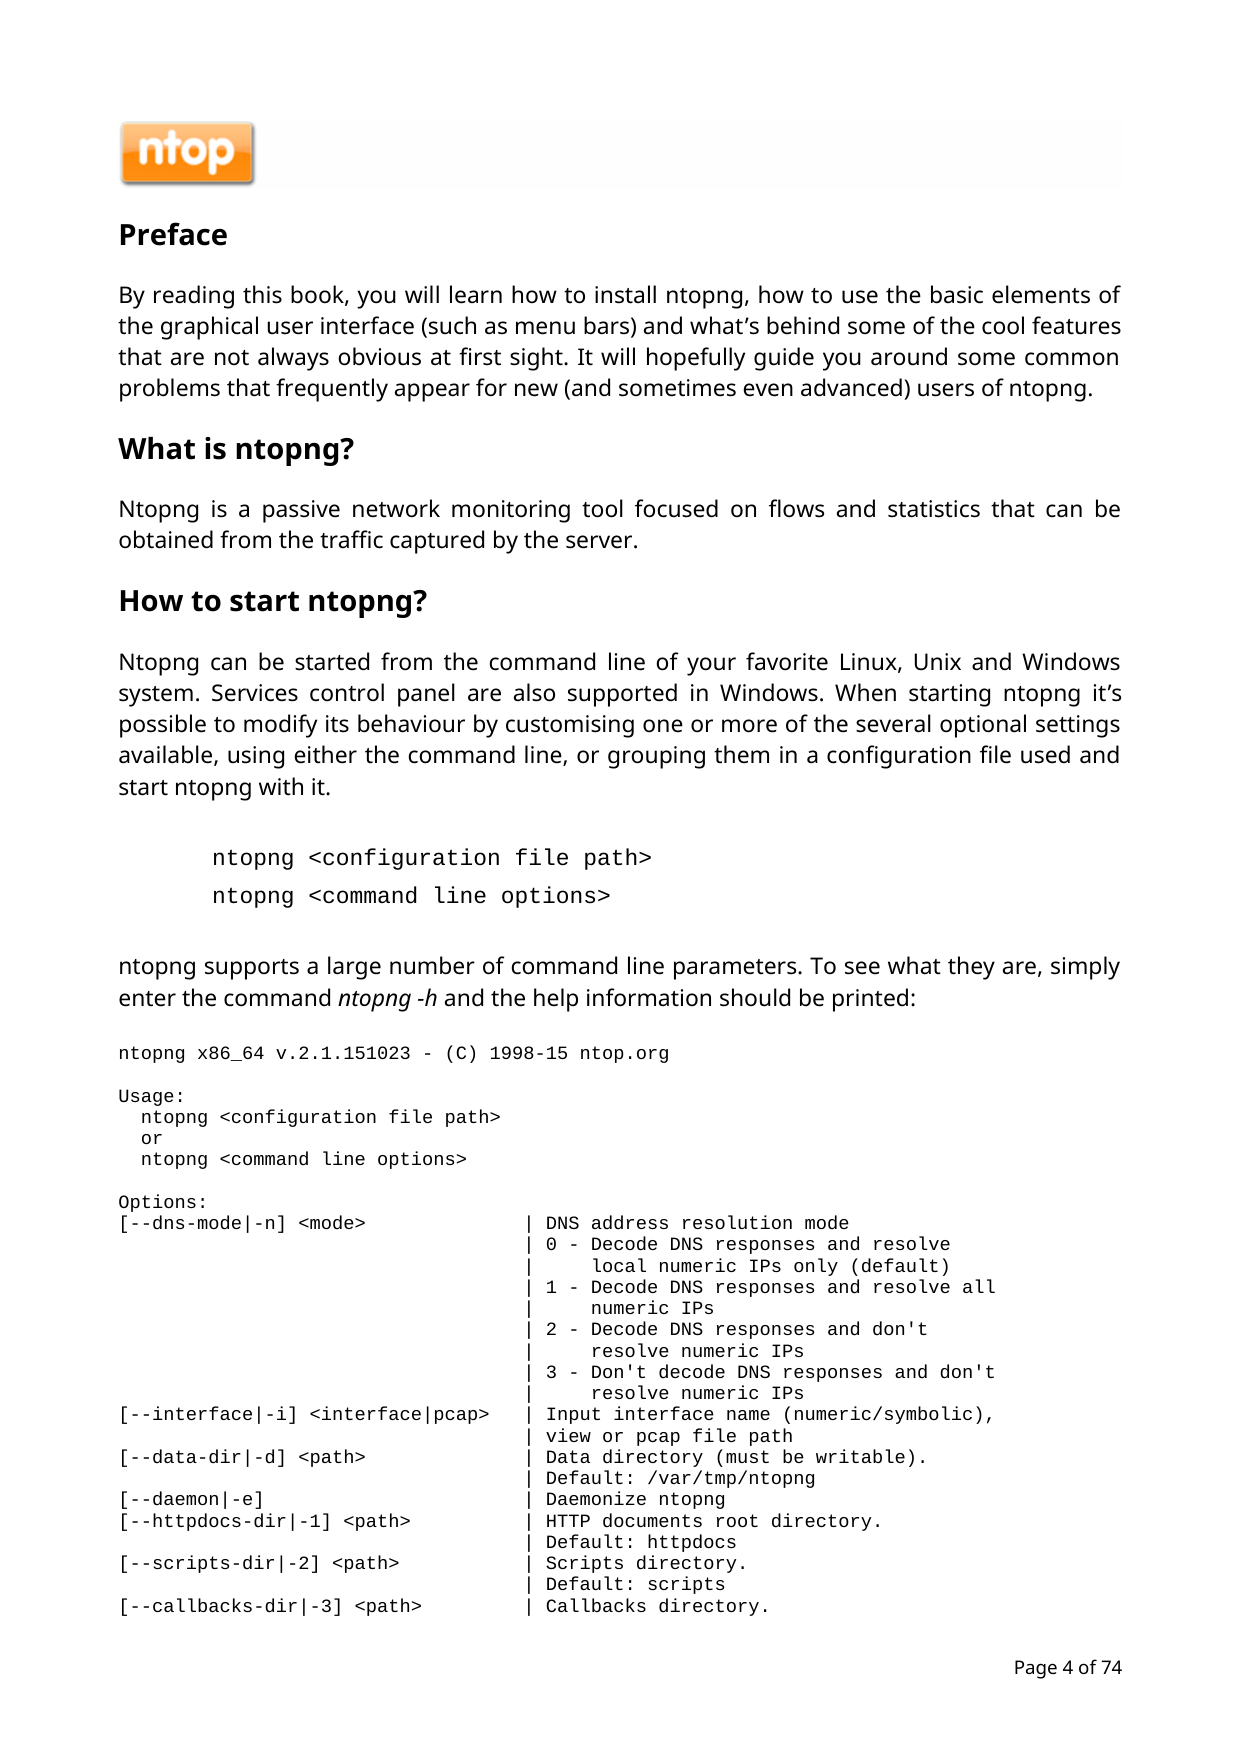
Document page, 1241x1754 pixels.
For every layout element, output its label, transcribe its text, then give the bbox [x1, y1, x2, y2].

text ntopng <configuration file path> [118, 1108, 1122, 1129]
text Ntopng is a passive network monitoring tool focused on flows and statistics that can be obtained from the traffic captured by the server. [118, 493, 1122, 556]
text | resolve numeric IPs [118, 1384, 1122, 1405]
text ntopng supports a large number of command line parameters. To see what they are, simply enter the command ntopng -h and the help information should be printed: [118, 950, 1122, 1013]
text | view or pcap file path [118, 1426, 1122, 1448]
text | Default: httpdocs [118, 1533, 1122, 1554]
text [--dns-mode|-n] <mode> | DNS address resolution mode [118, 1214, 1122, 1235]
picture [118, 118, 259, 189]
subtitle Preface [118, 214, 1122, 253]
text ntopng <command line options> [118, 1150, 1122, 1171]
text | Default: scripts [118, 1575, 1122, 1596]
text | 0 - Decode DNS responses and resolve [118, 1235, 1122, 1256]
text Options: [118, 1193, 1122, 1214]
text | numeric IPs [118, 1299, 1122, 1320]
text ntopng <configuration file path> [212, 841, 1122, 872]
text By reading this book, you will learn how to install ntopng, how to use the basic elements of the graphical user interface (such as menu bars) and what’s behind some of the cool features that are not always obvious at first sight. It will hopefully guide you around some common problems that frequently appear for new (and sometimes even advanced) users of ntopng. [118, 278, 1122, 403]
text [--daemon|-e] | Daemonize ntopng [118, 1490, 1122, 1511]
text | 3 - Don't decode DNS responses and don't [118, 1363, 1122, 1384]
text Ntopng can be started from the command line of your favorite Linux, Unix and Windows system. Services control panel are also supported in Windows. When starting ntopng it’s possible to modify its behaviour by customising one or more of the several optional settings available, using either the command line, or grouping them in a configuration file used and start ntopng with it. [118, 645, 1122, 802]
text [--interface|-i] <interface|pcap> | Input interface name (numeric/symbolic), [118, 1405, 1122, 1426]
text [--scripts-dir|-2] <path> | Scripts directory. [118, 1554, 1122, 1575]
text [--httpdocs-dir|-1] <path> | HTTP documents root directory. [118, 1511, 1122, 1533]
subtitle How to start ntopng? [118, 581, 1122, 620]
text [--data-dir|-d] <path> | Data directory (must be writable). [118, 1448, 1122, 1469]
text | local numeric IPs only (default) [118, 1256, 1122, 1278]
subtitle What is ntopng? [118, 428, 1122, 468]
text ntopng <command line options> [212, 880, 1122, 911]
text | resolve numeric IPs [118, 1341, 1122, 1363]
text | 2 - Decode DNS responses and don't [118, 1320, 1122, 1341]
text ntopng x86_64 v.2.1.151023 - (C) 1998-15 ntop.org [118, 1044, 1122, 1065]
text Usage: [118, 1086, 1122, 1108]
text | Default: /var/tmp/ntopng [118, 1469, 1122, 1490]
text [--callbacks-dir|-3] <path> | Callbacks directory. [118, 1596, 1122, 1618]
text or [118, 1129, 1122, 1150]
text | 1 - Decode DNS responses and resolve all [118, 1278, 1122, 1299]
